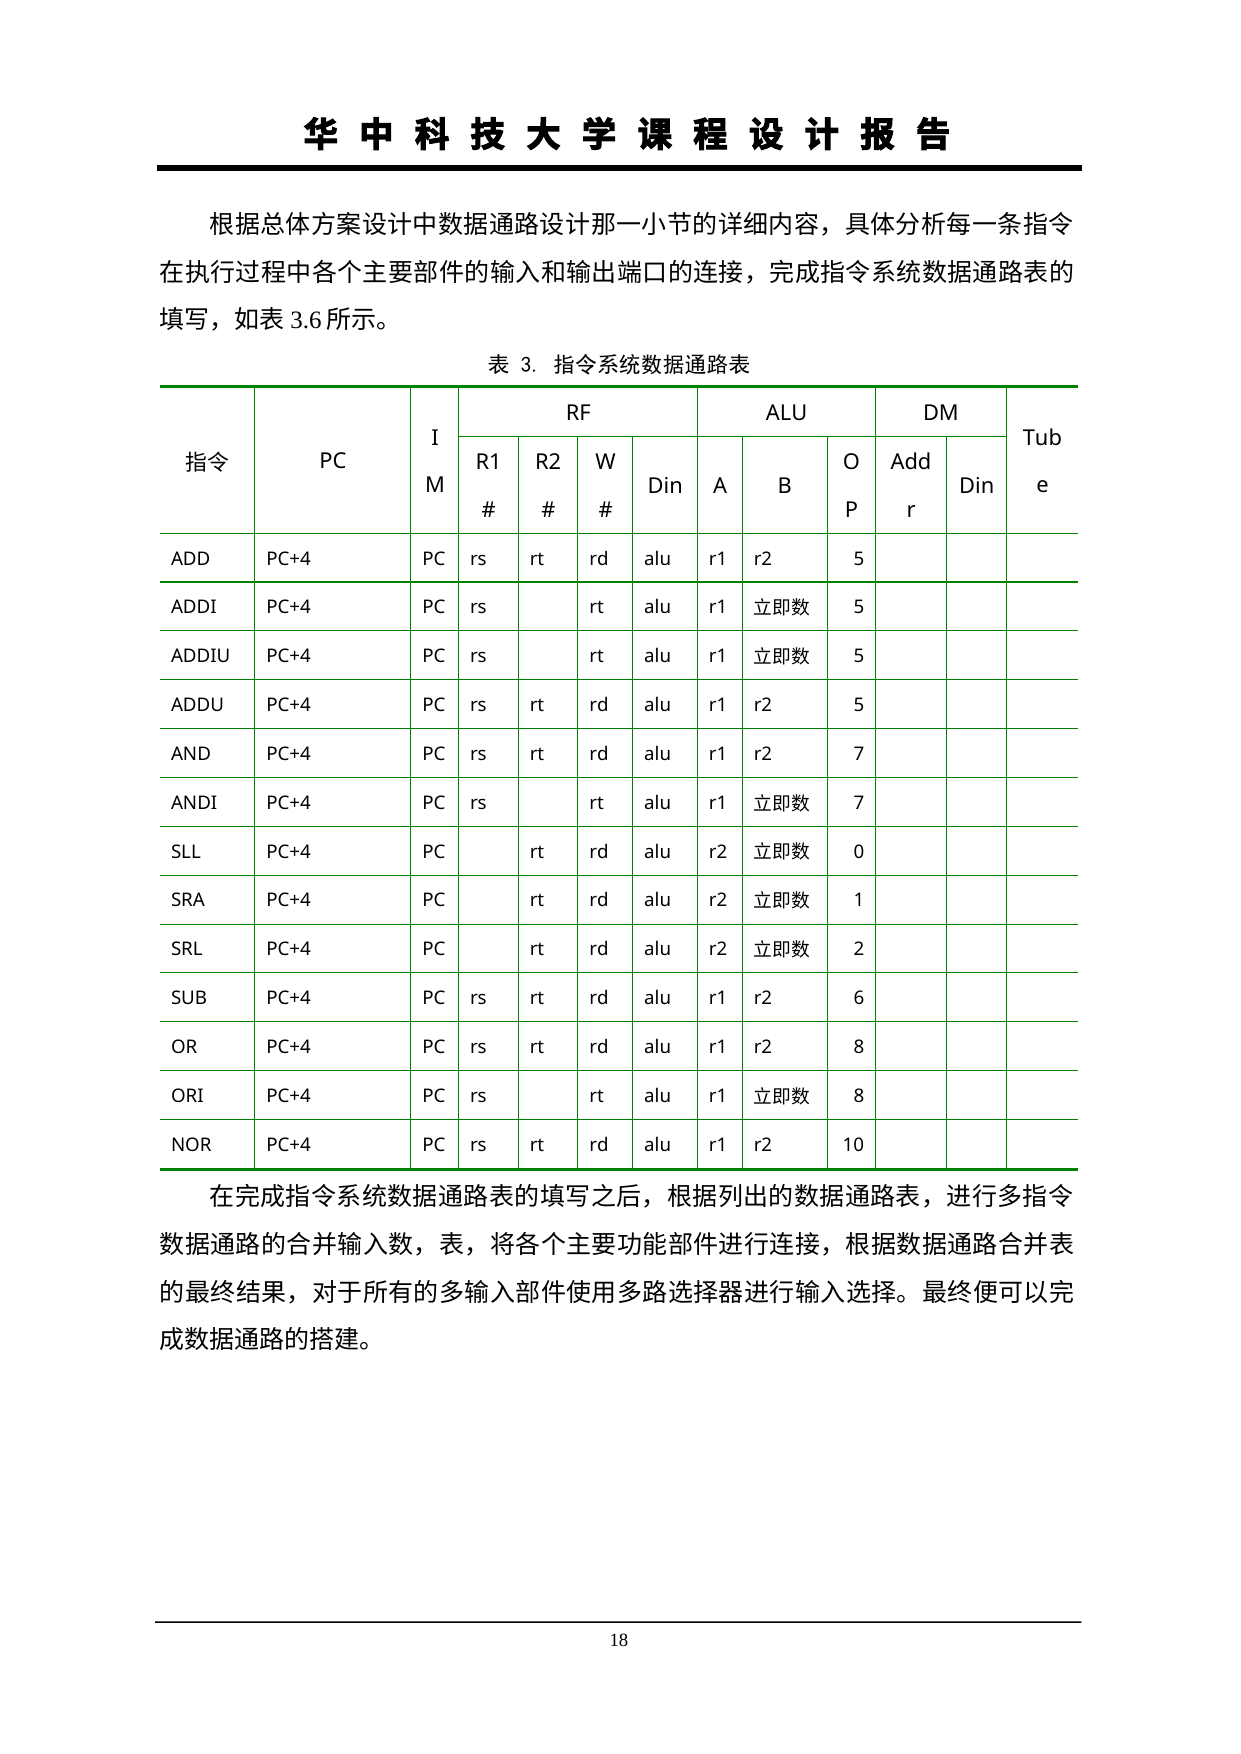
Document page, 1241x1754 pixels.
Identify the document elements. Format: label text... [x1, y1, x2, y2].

table_cell 10 [828, 1120, 875, 1168]
table_cell r1 [698, 680, 742, 728]
table_cell [1007, 1071, 1078, 1119]
table_cell rs [459, 534, 518, 581]
table_cell 6 [828, 973, 875, 1021]
table_cell alu [633, 925, 697, 972]
table_cell alu [633, 827, 697, 874]
table_cell 立即数 [743, 583, 827, 630]
table_header PC [255, 388, 410, 533]
table_cell [876, 583, 946, 630]
table_cell PC+4 [255, 876, 410, 923]
table_cell [1007, 925, 1078, 972]
table_cell [1007, 729, 1078, 777]
table_cell [1007, 876, 1078, 923]
table_cell R2# [519, 437, 577, 533]
table_cell rt [519, 729, 577, 777]
table_cell alu [633, 583, 697, 630]
table_cell r1 [698, 1071, 742, 1119]
table_cell [459, 827, 518, 874]
table_cell [947, 778, 1006, 826]
table_cell rt [519, 534, 577, 581]
table_cell [1007, 680, 1078, 728]
table_cell r1 [698, 778, 742, 826]
table_cell R1# [459, 437, 518, 533]
table_cell alu [633, 1022, 697, 1070]
table_cell PC [411, 534, 458, 581]
table_cell 立即数 [743, 827, 827, 874]
table_cell rs [459, 1022, 518, 1070]
table_cell OP [828, 437, 875, 533]
table_cell r2 [743, 680, 827, 728]
table_cell PC+4 [255, 925, 410, 972]
table_header ALU [698, 388, 875, 436]
table_cell ADDIU [160, 631, 254, 679]
table_cell r1 [698, 1120, 742, 1168]
table_cell rd [578, 827, 632, 874]
table_cell Din [633, 437, 697, 533]
table_cell rd [578, 534, 632, 581]
table_cell Din [947, 437, 1006, 533]
table_header RF [459, 388, 697, 436]
table_cell 立即数 [743, 876, 827, 923]
table_cell alu [633, 1120, 697, 1168]
table_cell rt [519, 973, 577, 1021]
table_cell PC+4 [255, 729, 410, 777]
table_cell rs [459, 973, 518, 1021]
table_cell PC+4 [255, 534, 410, 581]
table_cell PC+4 [255, 778, 410, 826]
table_cell [519, 583, 577, 630]
table_cell rs [459, 1120, 518, 1168]
table_cell [1007, 778, 1078, 826]
table_cell W# [578, 437, 632, 533]
table_cell r2 [743, 729, 827, 777]
table_cell [876, 827, 946, 874]
table_cell r2 [698, 925, 742, 972]
table_cell [876, 534, 946, 581]
table_cell rt [519, 876, 577, 923]
table_cell A [698, 437, 742, 533]
table_cell 0 [828, 827, 875, 874]
table_cell PC+4 [255, 1022, 410, 1070]
table_cell PC+4 [255, 973, 410, 1021]
table_cell rt [519, 1120, 577, 1168]
table_cell [876, 1071, 946, 1119]
table_cell rt [519, 925, 577, 972]
table_cell PC [411, 583, 458, 630]
table_header 指令 [160, 388, 254, 533]
table_cell 5 [828, 631, 875, 679]
table_cell PC+4 [255, 680, 410, 728]
table_cell ADDI [160, 583, 254, 630]
table_cell ADDU [160, 680, 254, 728]
table_cell ANDI [160, 778, 254, 826]
table_cell [876, 973, 946, 1021]
table_cell [876, 1022, 946, 1070]
text 在完成指令系统数据通路表的填写之后，根据列出的数据通路表，进行多指令数据通路的合并输入数，表，将各个主要功能部件进行连接，根据数据通路合并表的最终结果，对于所有的多输入部件使用多路选择器进行输入选择。最终便可以完成数据通路的搭建。 [159, 1171, 1075, 1362]
table_cell [1007, 973, 1078, 1021]
table_cell [876, 729, 946, 777]
table_cell 5 [828, 583, 875, 630]
table_cell AND [160, 729, 254, 777]
table_cell rs [459, 583, 518, 630]
table_cell rd [578, 680, 632, 728]
table_cell [1007, 534, 1078, 581]
table_cell [947, 729, 1006, 777]
table_cell rd [578, 1120, 632, 1168]
table_cell [459, 876, 518, 923]
table_cell 立即数 [743, 778, 827, 826]
table_cell r2 [698, 876, 742, 923]
table_cell [1007, 827, 1078, 874]
table_cell SRL [160, 925, 254, 972]
table_cell [1007, 1120, 1078, 1168]
table_cell r2 [743, 973, 827, 1021]
table_cell 5 [828, 534, 875, 581]
table_cell [519, 1071, 577, 1119]
table_cell PC [411, 1120, 458, 1168]
table_cell 立即数 [743, 925, 827, 972]
table_cell 立即数 [743, 631, 827, 679]
table_cell PC [411, 925, 458, 972]
table_cell [876, 778, 946, 826]
table_cell rd [578, 973, 632, 1021]
table_cell rt [578, 631, 632, 679]
table_cell 8 [828, 1071, 875, 1119]
table_cell rs [459, 680, 518, 728]
table_cell rs [459, 778, 518, 826]
table_cell rd [578, 876, 632, 923]
table_cell PC [411, 631, 458, 679]
table_cell r1 [698, 631, 742, 679]
table_cell ORI [160, 1071, 254, 1119]
table_cell rt [578, 583, 632, 630]
table_cell rd [578, 1022, 632, 1070]
table_cell 5 [828, 680, 875, 728]
table_header IM [411, 388, 458, 533]
table_cell rd [578, 729, 632, 777]
table_cell [947, 1022, 1006, 1070]
table_cell SLL [160, 827, 254, 874]
table_cell rs [459, 631, 518, 679]
table_cell rt [578, 778, 632, 826]
table_cell PC+4 [255, 1071, 410, 1119]
table_cell rt [578, 1071, 632, 1119]
table_cell r1 [698, 583, 742, 630]
table_cell [947, 827, 1006, 874]
table_cell [876, 876, 946, 923]
table_header Tube [1007, 388, 1078, 533]
table_cell r2 [743, 1120, 827, 1168]
table_cell PC [411, 729, 458, 777]
table_header DM [876, 388, 1006, 436]
table_cell 立即数 [743, 1071, 827, 1119]
table_cell [947, 680, 1006, 728]
table_cell alu [633, 778, 697, 826]
table_cell rt [519, 1022, 577, 1070]
table_cell [876, 631, 946, 679]
table_cell rt [519, 680, 577, 728]
table_cell NOR [160, 1120, 254, 1168]
table_cell r1 [698, 729, 742, 777]
table_cell 7 [828, 729, 875, 777]
table_cell SUB [160, 973, 254, 1021]
table_cell [876, 925, 946, 972]
table_cell PC+4 [255, 583, 410, 630]
table_cell ADD [160, 534, 254, 581]
table_cell PC+4 [255, 827, 410, 874]
table_cell PC [411, 876, 458, 923]
table_cell [1007, 631, 1078, 679]
table_cell alu [633, 680, 697, 728]
table_cell [1007, 1022, 1078, 1070]
table_cell r2 [698, 827, 742, 874]
table_cell r2 [743, 1022, 827, 1070]
table_cell alu [633, 729, 697, 777]
table_cell [876, 1120, 946, 1168]
table_cell [519, 778, 577, 826]
table_cell B [743, 437, 827, 533]
table_cell 7 [828, 778, 875, 826]
table_cell [1007, 583, 1078, 630]
table_cell [947, 1071, 1006, 1119]
table_cell [947, 534, 1006, 581]
table_cell OR [160, 1022, 254, 1070]
table_cell [947, 631, 1006, 679]
table_cell [947, 1120, 1006, 1168]
table_cell rd [578, 925, 632, 972]
table_cell alu [633, 1071, 697, 1119]
table_cell alu [633, 534, 697, 581]
table_cell PC+4 [255, 631, 410, 679]
table_cell 2 [828, 925, 875, 972]
table_cell PC [411, 827, 458, 874]
table_cell [947, 925, 1006, 972]
table_cell Addr [876, 437, 946, 533]
table_cell [876, 680, 946, 728]
table_cell [947, 973, 1006, 1021]
table_cell PC [411, 1022, 458, 1070]
table_cell 1 [828, 876, 875, 923]
table_cell r1 [698, 534, 742, 581]
table_cell PC+4 [255, 1120, 410, 1168]
table_cell rs [459, 729, 518, 777]
table_cell rt [519, 827, 577, 874]
table_cell 8 [828, 1022, 875, 1070]
table_cell PC [411, 680, 458, 728]
table_cell r1 [698, 973, 742, 1021]
table_cell alu [633, 876, 697, 923]
table_cell PC [411, 973, 458, 1021]
table_cell [459, 925, 518, 972]
table_cell alu [633, 631, 697, 679]
table_cell r1 [698, 1022, 742, 1070]
table_cell [519, 631, 577, 679]
table_cell rs [459, 1071, 518, 1119]
table_cell [947, 876, 1006, 923]
table_cell PC [411, 1071, 458, 1119]
table_cell alu [633, 973, 697, 1021]
table_cell [947, 583, 1006, 630]
table_cell PC [411, 778, 458, 826]
table_cell SRA [160, 876, 254, 923]
table_cell r2 [743, 534, 827, 581]
